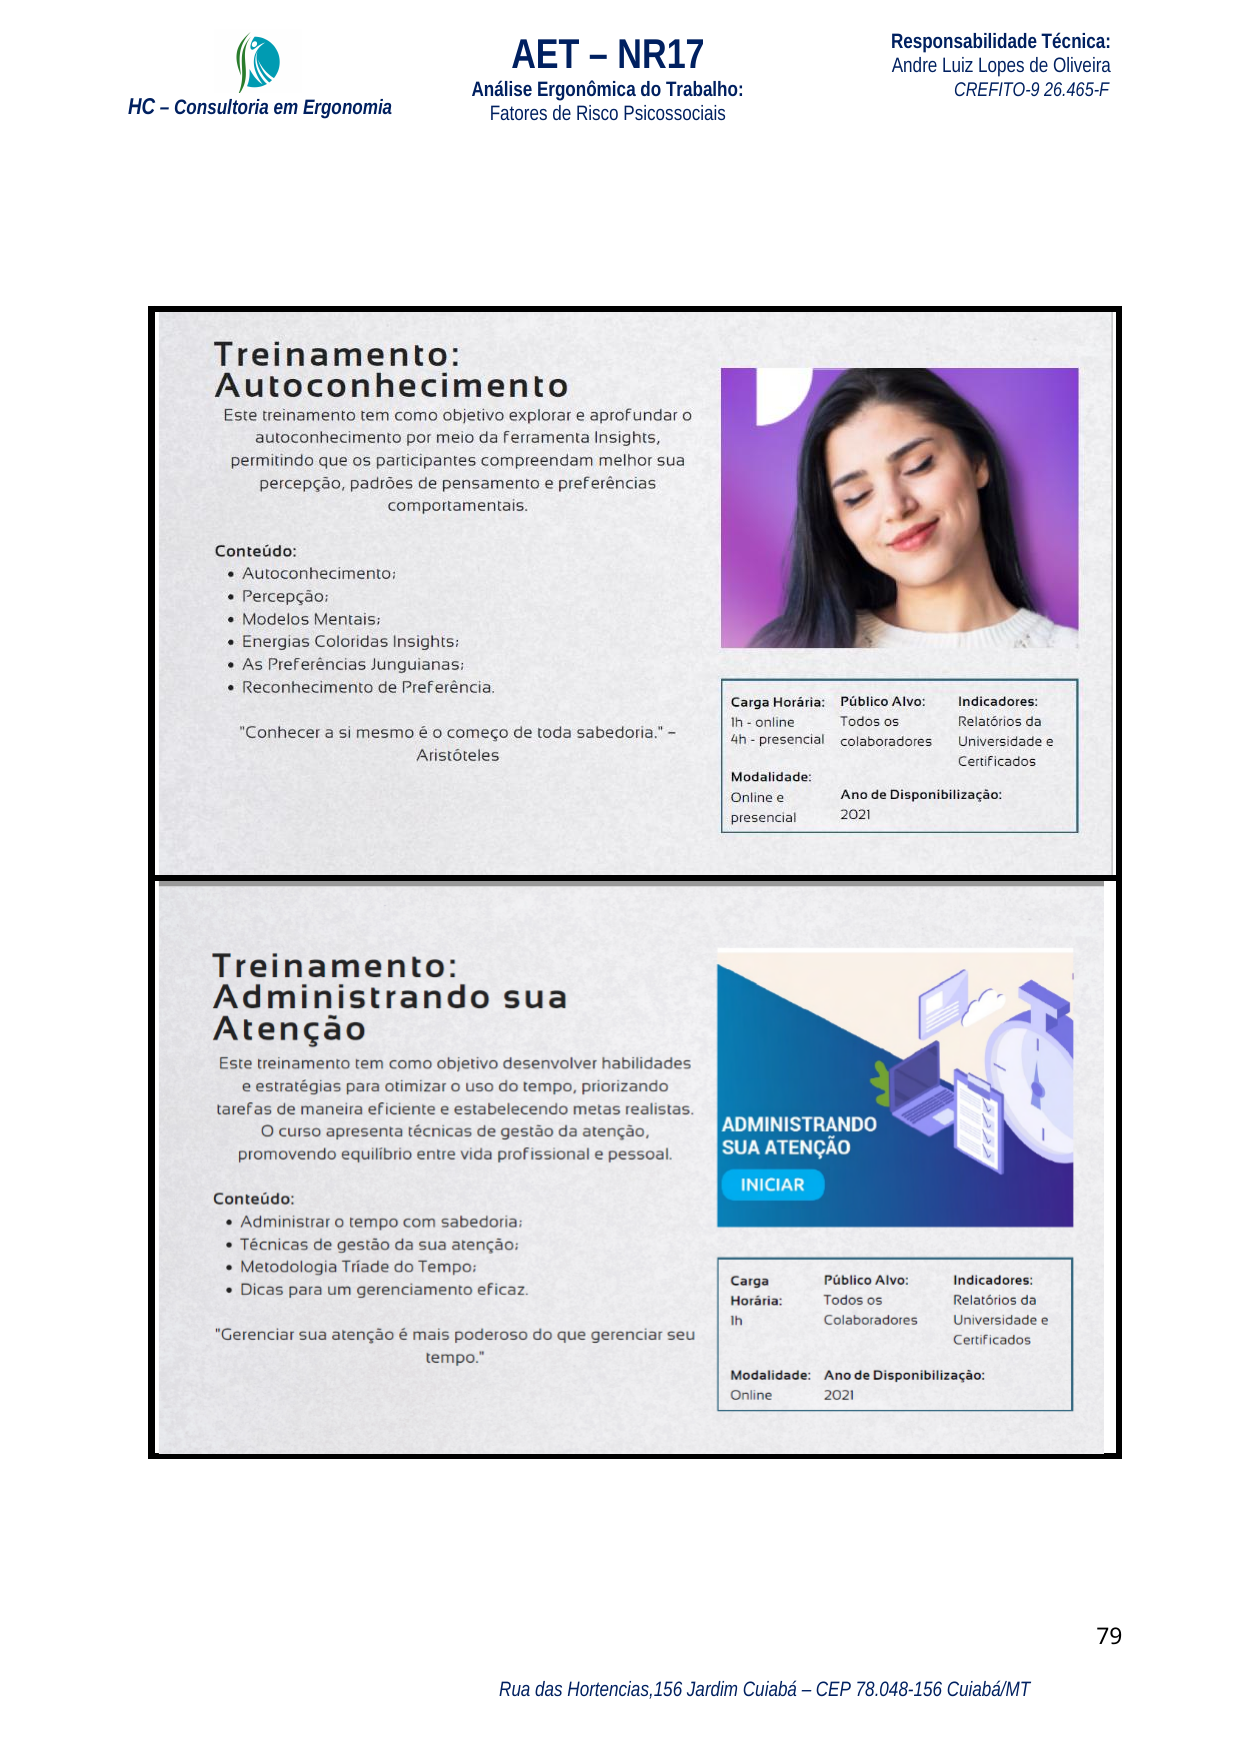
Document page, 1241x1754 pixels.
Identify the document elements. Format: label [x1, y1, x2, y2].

picture [158, 312, 1113, 875]
picture [158, 881, 1104, 1454]
picture [213, 29, 303, 93]
table_cell [1104, 881, 1116, 1453]
